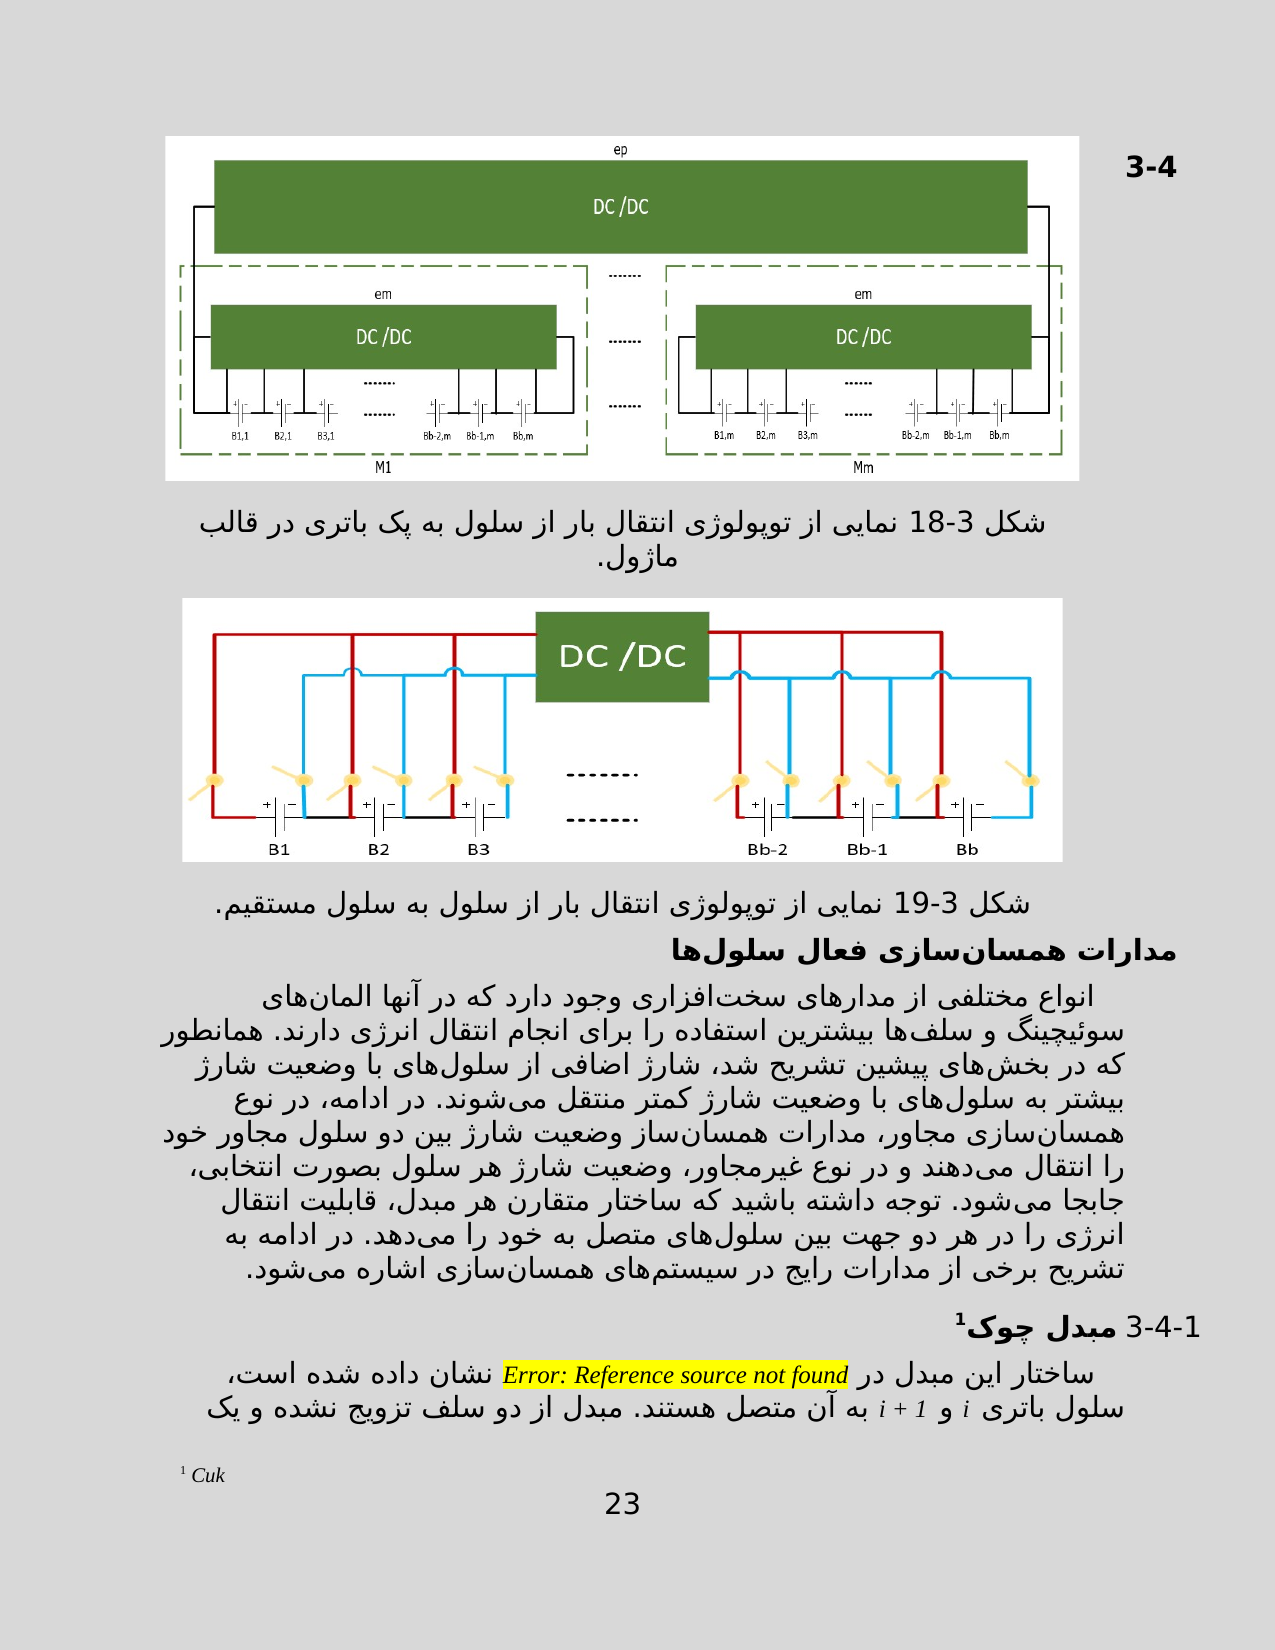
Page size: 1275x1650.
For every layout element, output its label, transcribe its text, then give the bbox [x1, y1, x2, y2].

text انواع مختلفی از مدارهای سخت‌افزاری وجود دارد که در آنها المان‌های سوئیچینگ و سلف‌ها بیشترین استفاده را برای انجام انتقال انرژی دارند. همانطور که در بخش‌های پیشین تشریح شد، شارژ اضافی از سلول‌های با وضعیت شارژ بیشتر به سلول‌های با وضعیت شارژ کمتر منتقل می‌شوند. در ادامه، در نوع همسان‌سازی مجاور، مدارات همسان‌ساز وضعیت شارژ بین دو سلول مجاور خود را انتقال می‌دهند و در نوع غیرمجاور، وضعیت شارژ هر سلول بصورت انتخابی، جابجا می‌شود. توجه داشته باشید که ساختار متقارن هر مبدل، قابلیت انتقال انرژی را در هر دو جهت بین سلول‌های متصل به خود را می‌دهد. در ادامه به تشریح برخی از مدارات رایج در سیستم‌های همسان‌سازی اشاره می‌شود. [150, 979, 1125, 1285]
table_header [150, 124, 1125, 493]
picture [182, 598, 1063, 862]
subtitle مبدل چوک [150, 1310, 1125, 1344]
text مدارات همسان‌سازی فعال سلول‌ها [150, 933, 1125, 967]
table_cell [150, 586, 1125, 874]
picture [165, 136, 1080, 481]
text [150, 1357, 1125, 1424]
